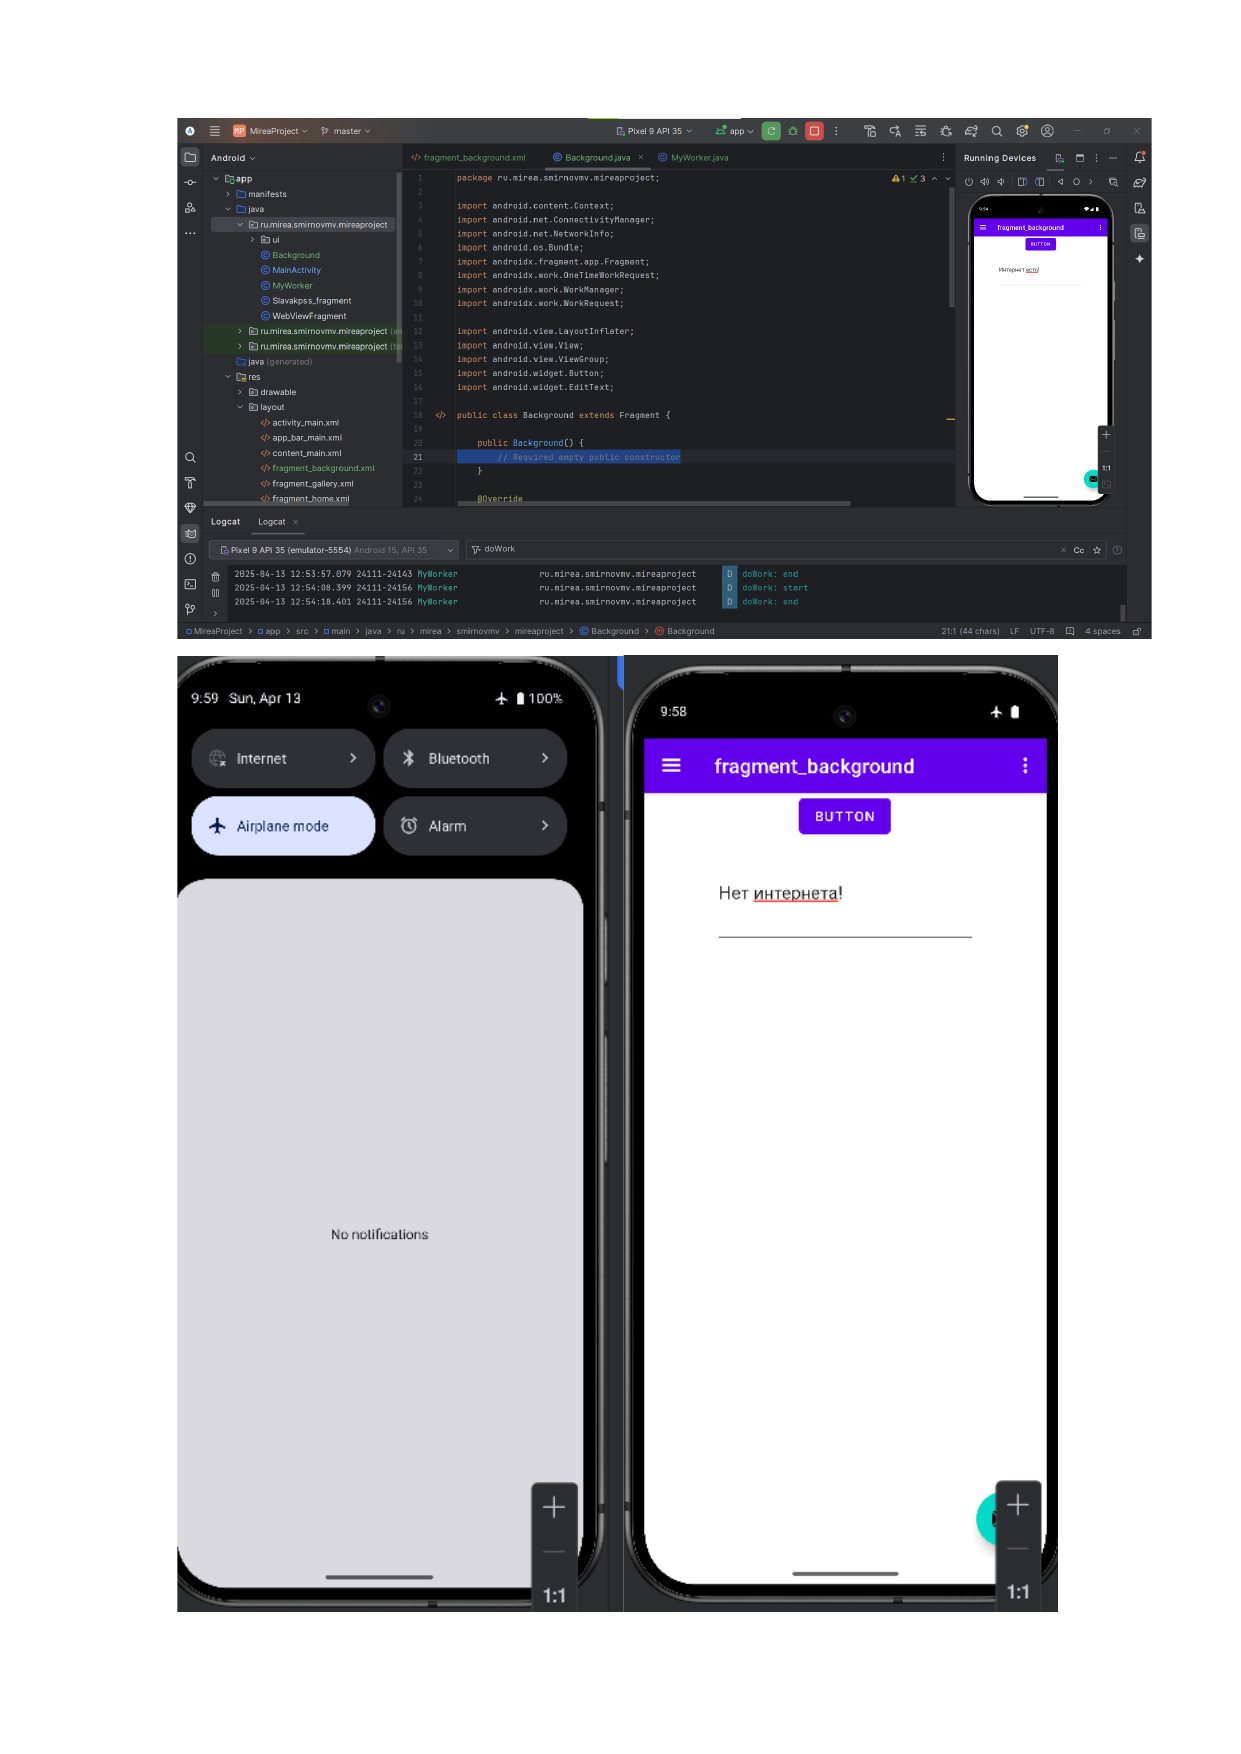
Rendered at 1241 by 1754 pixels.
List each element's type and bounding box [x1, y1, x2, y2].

picture [177, 655, 1058, 1612]
picture [177, 118, 1152, 639]
